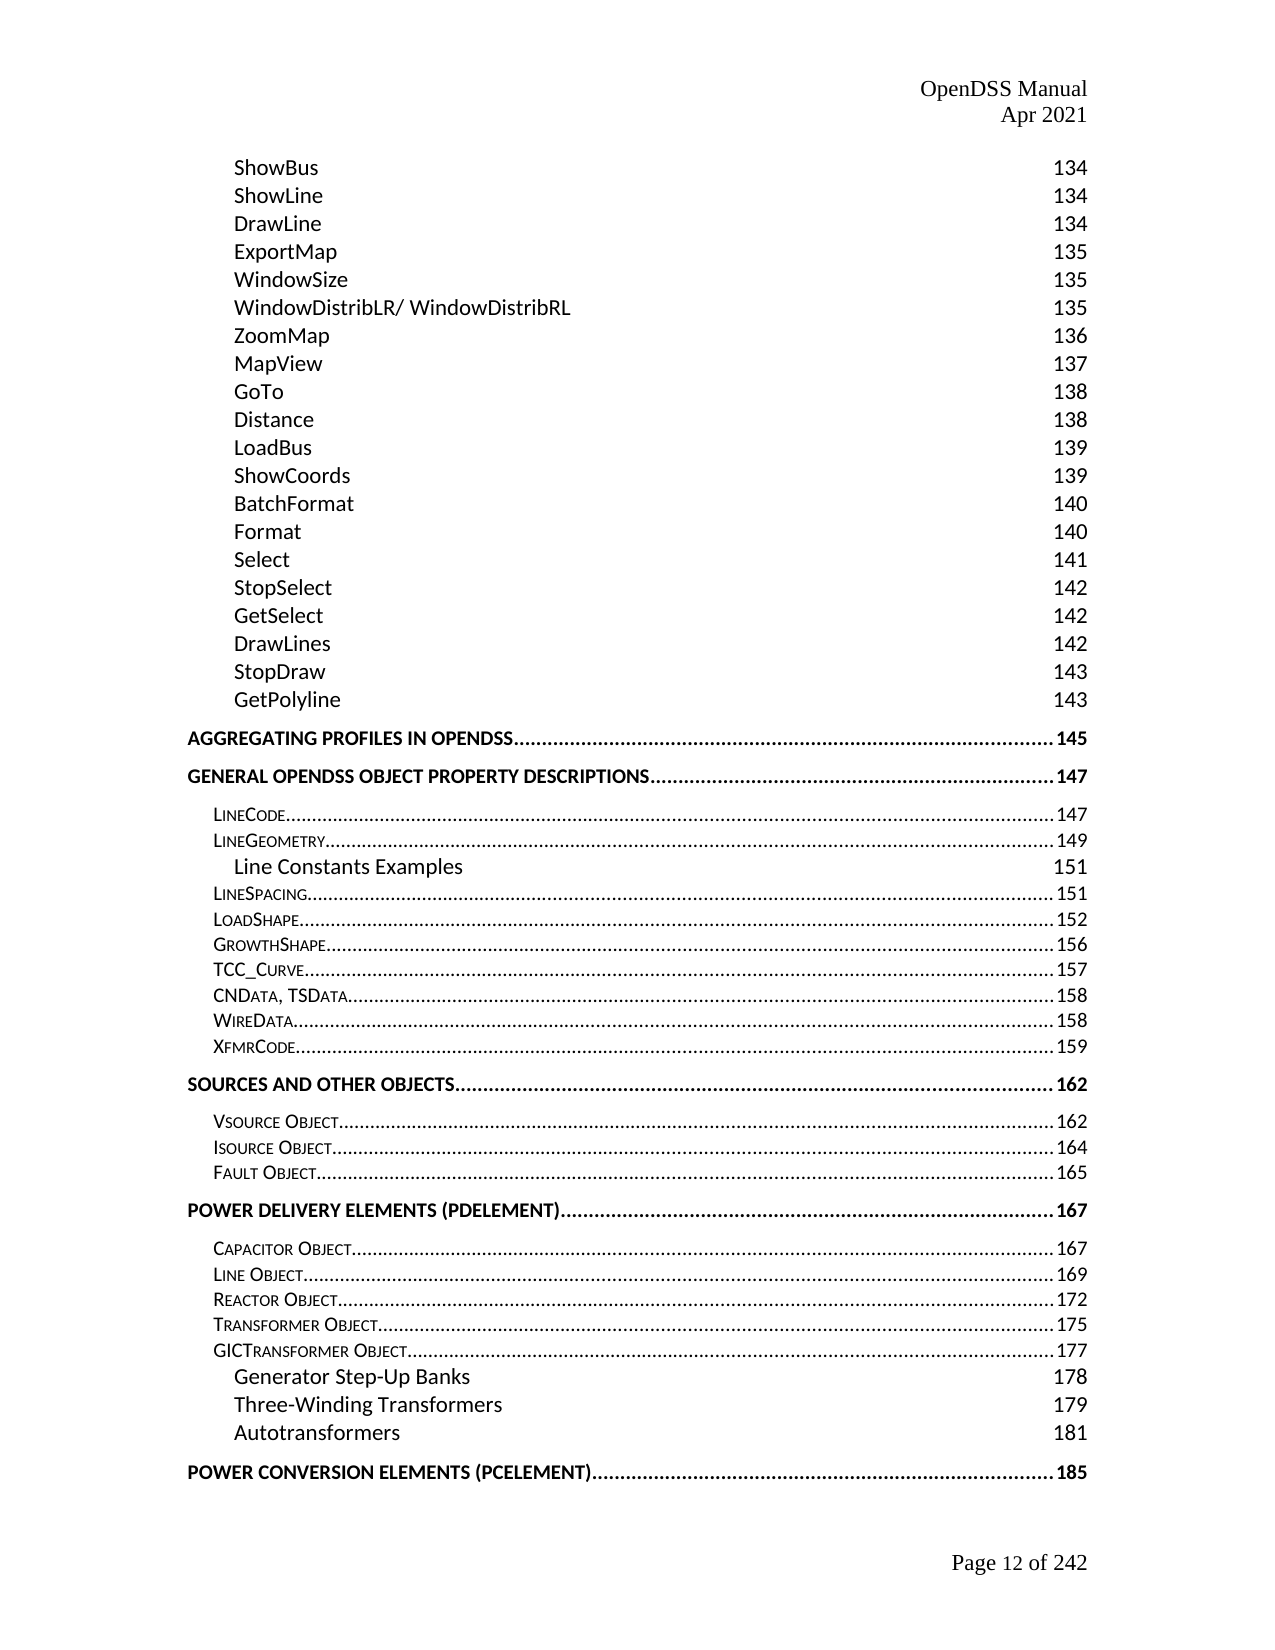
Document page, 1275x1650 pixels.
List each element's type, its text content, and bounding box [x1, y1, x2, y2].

text BatchFormat 140 [234, 489, 1087, 517]
text Vsource Object 162 [213, 1109, 1087, 1134]
text CNData, TSData 158 [213, 982, 1087, 1007]
text WindowDistribLR/ WindowDistribRL 135 [234, 293, 1087, 321]
text ExportMap 135 [234, 237, 1087, 265]
text DrawLines 142 [234, 629, 1087, 657]
text Line Object 169 [213, 1261, 1087, 1286]
text ShowLine 134 [234, 181, 1087, 209]
text Three-Winding Transformers 179 [234, 1390, 1087, 1418]
text GrowthShape 156 [213, 931, 1087, 957]
text GICTransformer Object 177 [213, 1337, 1087, 1362]
text Autotransformers 181 [234, 1418, 1087, 1446]
text GetPolyline 143 [234, 685, 1087, 713]
text General OpenDSS Object Property Descriptions 147 [187, 763, 1087, 789]
text ShowBus 134 [234, 153, 1087, 181]
text LineGeometry 149 [213, 827, 1087, 852]
text XfmrCode 159 [213, 1033, 1087, 1058]
text StopSelect 142 [234, 573, 1087, 601]
text Format 140 [234, 517, 1087, 545]
text ShowCoords 139 [234, 461, 1087, 489]
text StopDraw 143 [234, 657, 1087, 685]
text Power Conversion Elements (PCelement) 185 [187, 1459, 1087, 1484]
text Line Constants Examples 151 [234, 852, 1087, 880]
text Select 141 [234, 545, 1087, 573]
text Aggregating profiles in OpenDSS 145 [187, 726, 1087, 751]
text Generator Step-Up Banks 178 [234, 1362, 1087, 1390]
text LoadShape 152 [213, 906, 1087, 931]
text Power Delivery Elements (PDelement) 167 [187, 1197, 1087, 1223]
text LineSpacing 151 [213, 880, 1087, 906]
text DrawLine 134 [234, 209, 1087, 237]
text LineCode 147 [213, 801, 1087, 827]
text TCC_Curve 157 [213, 957, 1087, 982]
text MapView 137 [234, 349, 1087, 377]
text WindowSize 135 [234, 265, 1087, 293]
text WireData 158 [213, 1007, 1087, 1033]
text Reactor Object 172 [213, 1286, 1087, 1312]
text Distance 138 [234, 405, 1087, 433]
text Capacitor Object 167 [213, 1235, 1087, 1261]
text Fault Object 165 [213, 1159, 1087, 1185]
text Isource Object 164 [213, 1134, 1087, 1159]
text LoadBus 139 [234, 433, 1087, 461]
text Sources and Other Objects 162 [187, 1071, 1087, 1096]
text GetSelect 142 [234, 601, 1087, 629]
text Transformer Object 175 [213, 1312, 1087, 1337]
text ZoomMap 136 [234, 321, 1087, 349]
text GoTo 138 [234, 377, 1087, 405]
